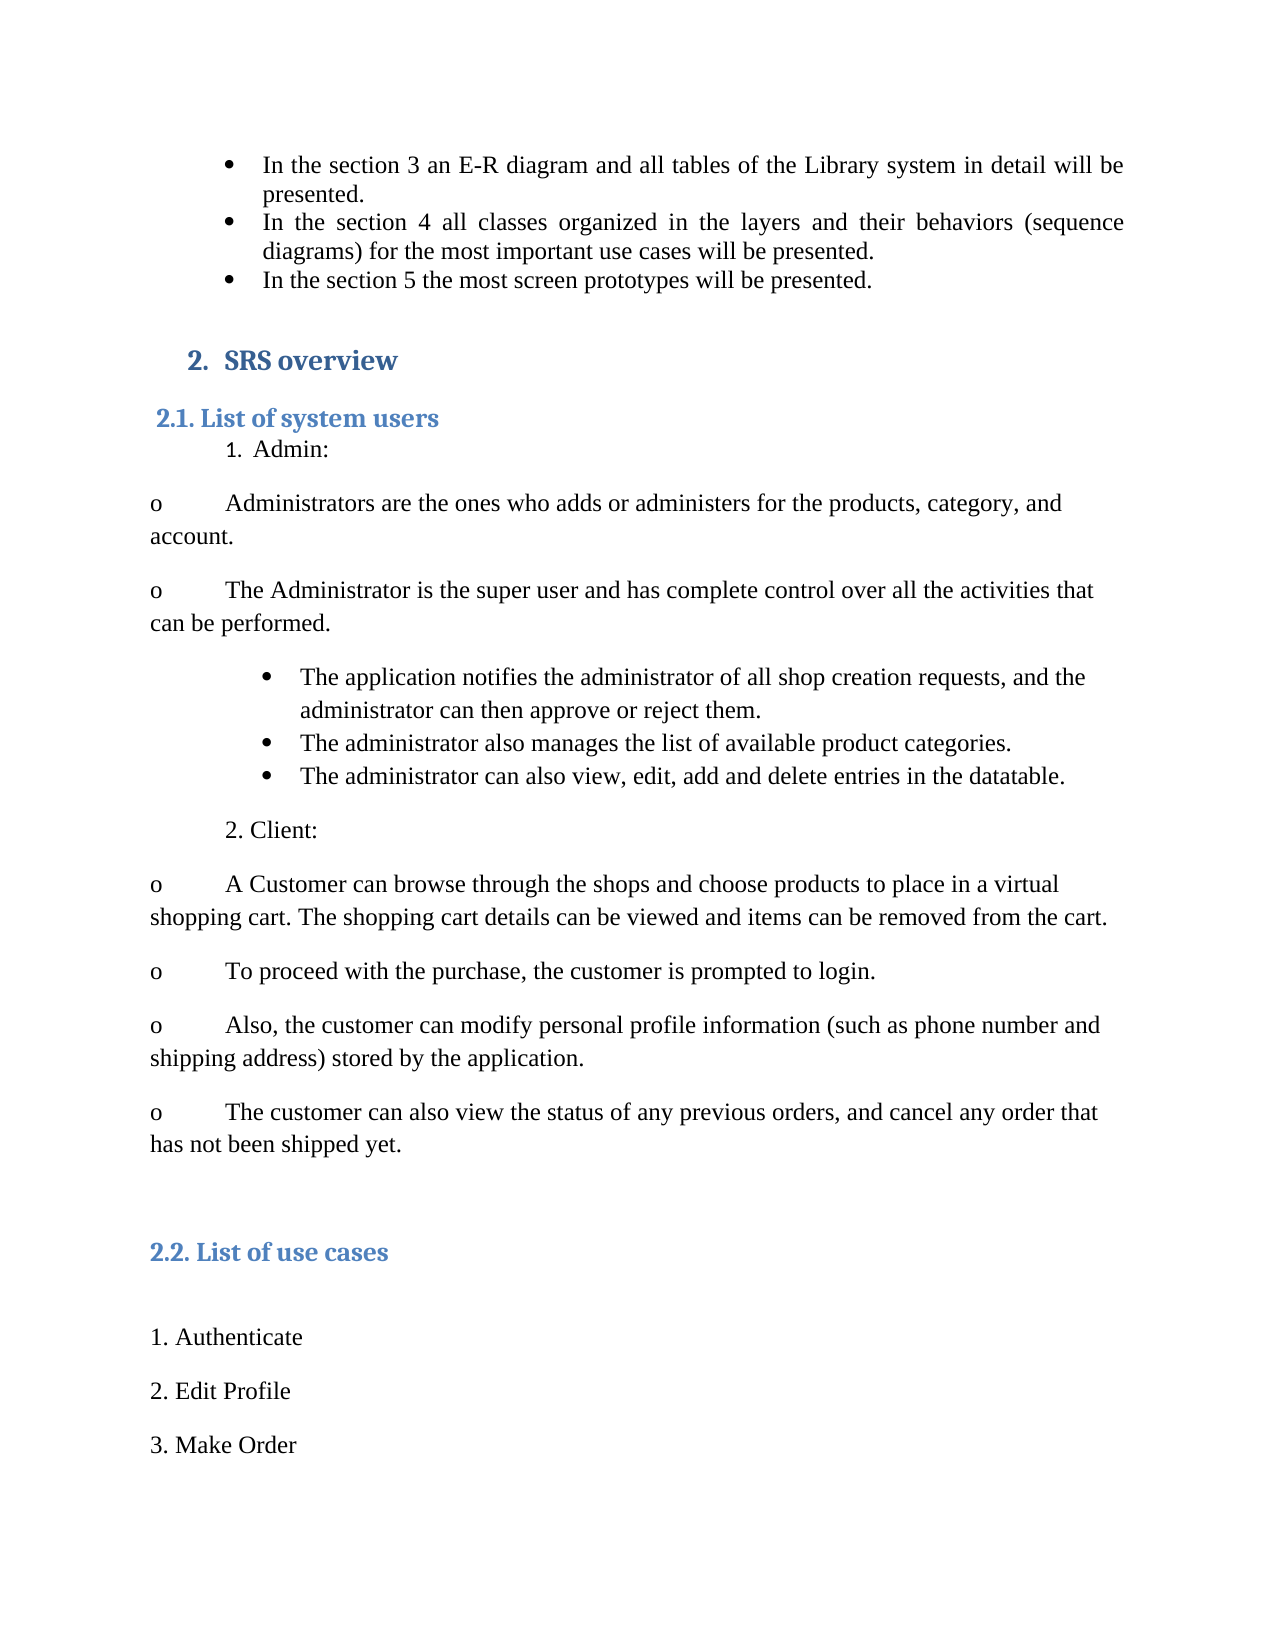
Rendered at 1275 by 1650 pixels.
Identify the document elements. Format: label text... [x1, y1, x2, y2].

text 1. Admin: [150, 434, 1125, 463]
subtitle 2.2. List of use cases [150, 1237, 1125, 1268]
list The administrator can also view, edit, add and delete entries in the datatable. [262, 761, 1125, 790]
text 2. Client: [150, 815, 1125, 844]
text 1. Authenticate [150, 1322, 1125, 1351]
text o To proceed with the purchase, the customer is prompted to login. [150, 956, 1125, 984]
text o The customer can also view the status of any previous orders, and cancel any order that has not been shipped yet. [150, 1097, 1125, 1158]
list In the section 5 the most screen prototypes will be presented. [225, 265, 1125, 294]
list The application notifies the administrator of all shop creation requests, and the administrator can then approve or reject them. [262, 662, 1125, 724]
subtitle SRS overview [187, 344, 1125, 377]
text o A Customer can browse through the shops and choose products to place in a virtual shopping cart. The shopping cart details can be viewed and items can be removed from the cart. [150, 869, 1125, 931]
text o The Administrator is the super user and has complete control over all the activities that can be performed. [150, 575, 1125, 637]
text 2. Edit Profile [150, 1376, 1125, 1405]
text o Also, the customer can modify personal profile information (such as phone number and shipping address) stored by the application. [150, 1010, 1125, 1071]
text o Administrators are the ones who adds or administers for the products, category, and account. [150, 488, 1125, 550]
list The administrator also manages the list of available product categories. [262, 728, 1125, 757]
list In the section 3 an E-R diagram and all tables of the Library system in detail will be presented. [225, 150, 1125, 207]
list In the section 4 all classes organized in the layers and their behaviors (sequence diagrams) for the most important use cases will be presented. [225, 207, 1125, 265]
subtitle 2.1. List of system users [150, 403, 1125, 434]
text 3. Make Order [150, 1430, 1125, 1459]
